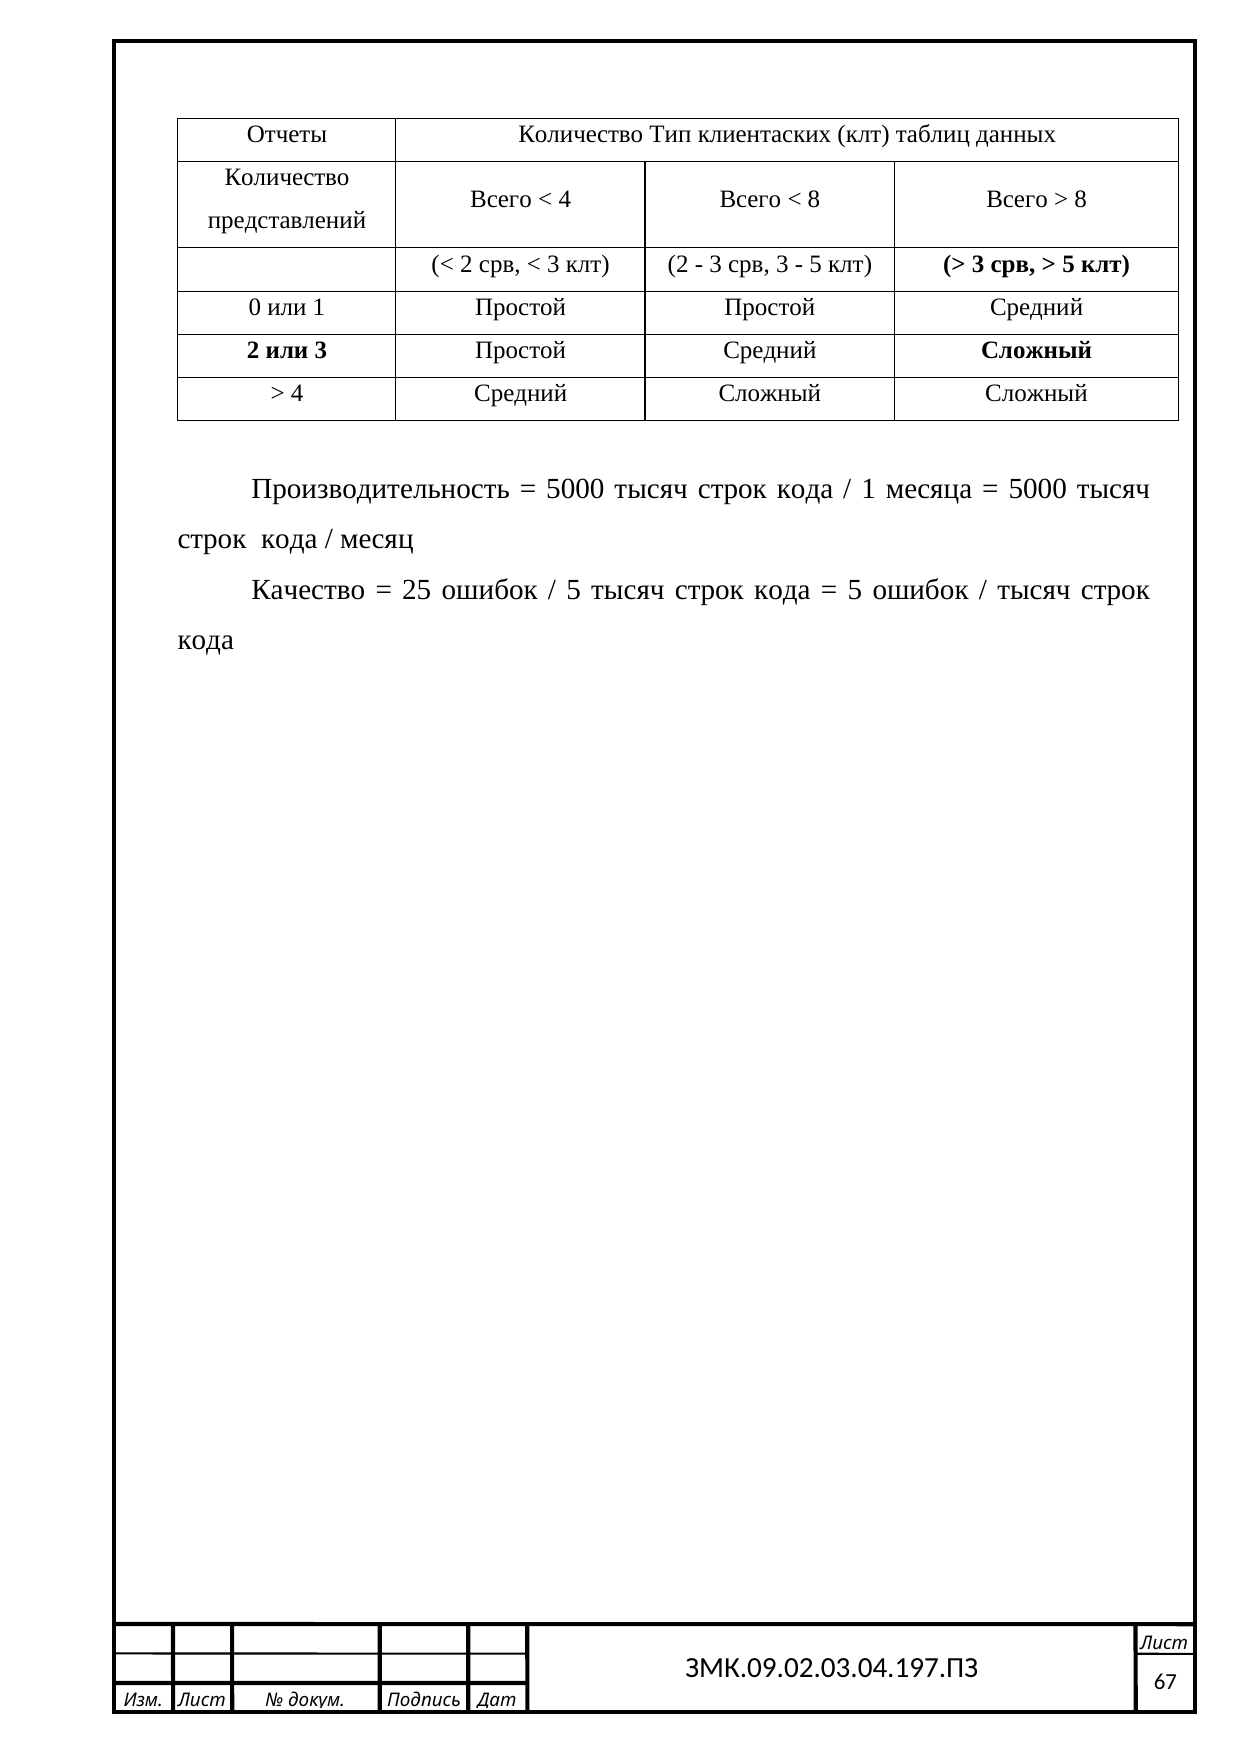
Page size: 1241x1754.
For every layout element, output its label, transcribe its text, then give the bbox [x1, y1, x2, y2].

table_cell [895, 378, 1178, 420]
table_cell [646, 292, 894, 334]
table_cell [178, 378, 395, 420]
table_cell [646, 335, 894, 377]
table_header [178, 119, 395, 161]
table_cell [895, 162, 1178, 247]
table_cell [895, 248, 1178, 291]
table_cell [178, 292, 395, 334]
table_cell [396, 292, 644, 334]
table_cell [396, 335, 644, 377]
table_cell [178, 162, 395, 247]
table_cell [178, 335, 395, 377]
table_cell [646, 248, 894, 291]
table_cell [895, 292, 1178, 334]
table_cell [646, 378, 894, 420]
text Производительность = 5000 тысяч строк кода / 1 месяца = 5000 тысяч строк кода / месяц [177, 471, 1152, 555]
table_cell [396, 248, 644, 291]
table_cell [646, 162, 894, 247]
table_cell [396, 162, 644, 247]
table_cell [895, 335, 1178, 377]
text Качество = 25 ошибок / 5 тысяч строк кода = 5 ошибок / тысяч строк кода [177, 572, 1152, 656]
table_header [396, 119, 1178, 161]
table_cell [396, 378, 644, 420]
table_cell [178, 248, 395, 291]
